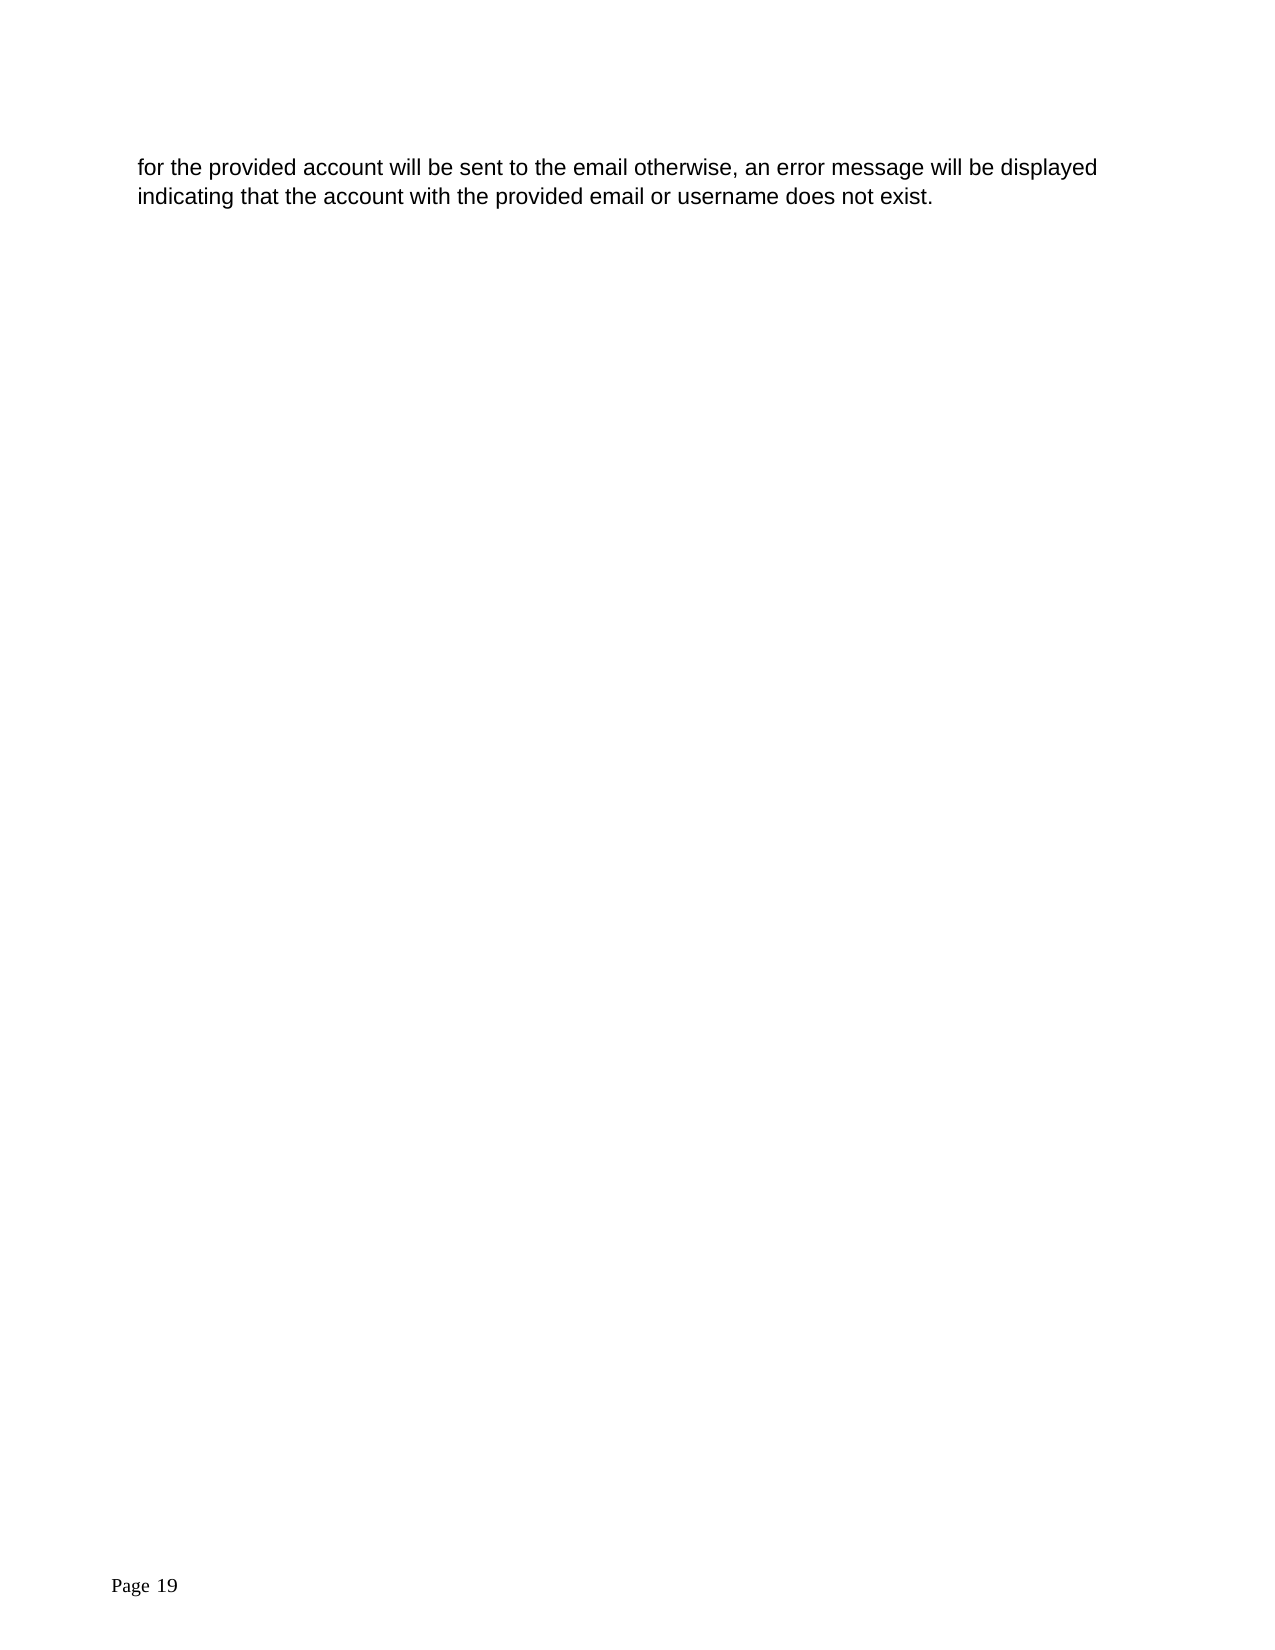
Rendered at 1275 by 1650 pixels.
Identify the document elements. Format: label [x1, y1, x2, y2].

list [100, 154, 1175, 209]
